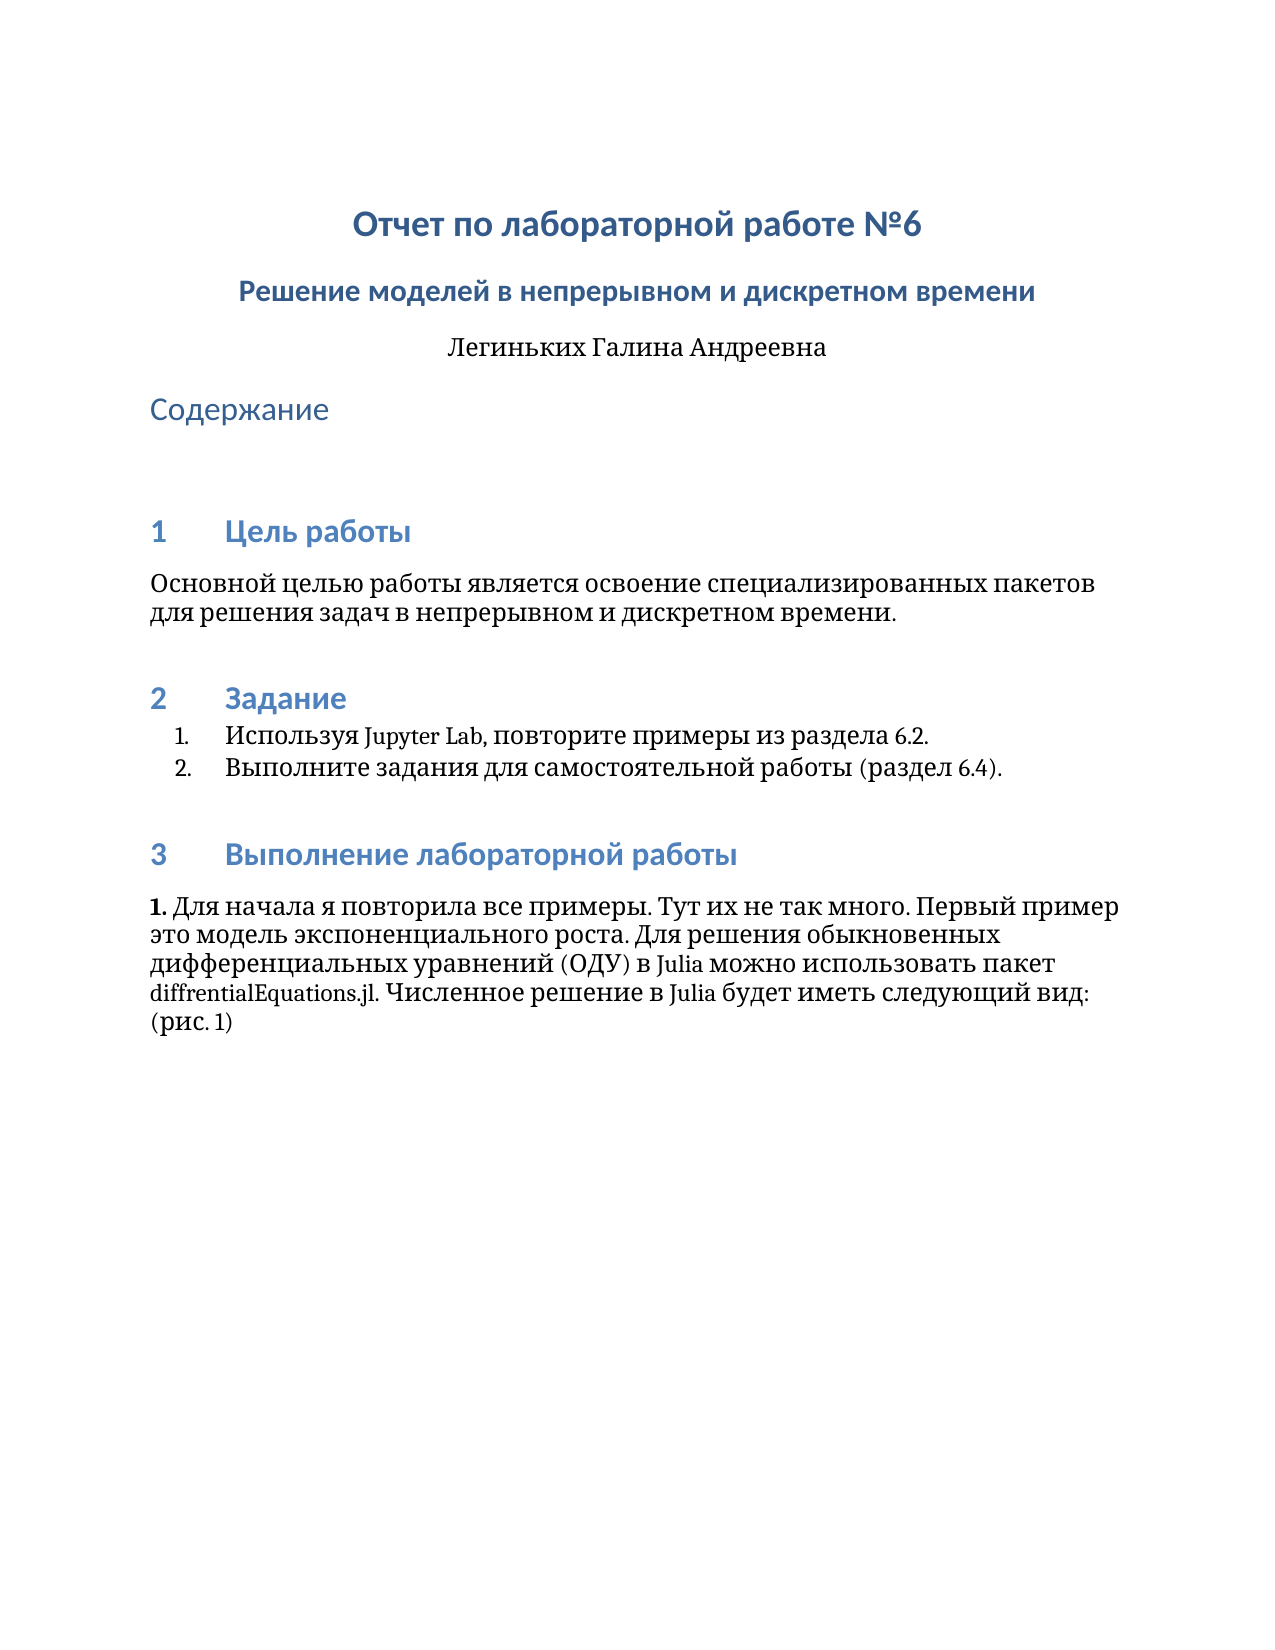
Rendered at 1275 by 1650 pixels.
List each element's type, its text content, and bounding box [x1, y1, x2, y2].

text 1. Для начала я повторила все примеры. Тут их не так много. Первый пример это модель экспоненциального роста. Для решения обыкновенных дифференциальных уравнений (ОДУ) в Julia можно использовать пакет diffrentialEquations.jl. Численное решение в Julia будет иметь следующий вид: (рис. 1) [150, 893, 1125, 1036]
subtitle 1 Цель работы [150, 510, 1125, 551]
list Используя Jupyter Lab, повторите примеры из раздела 6.2. [175, 722, 1125, 751]
subtitle 2 Задание [150, 677, 1125, 718]
text Основной целью работы является освоение специализированных пакетов для решения задач в непрерывном и дискретном времени. [150, 570, 1125, 627]
list Выполните задания для самостоятельной работы (раздел 6.4). [175, 754, 1125, 783]
text Легиньких Галина Андреевна [150, 334, 1125, 363]
title Отчет по лабораторной работе №6 [150, 200, 1125, 246]
subtitle 3 Выполнение лабораторной работы [150, 833, 1125, 874]
subtitle Решение моделей в непрерывном и дискретном времени [150, 271, 1125, 309]
